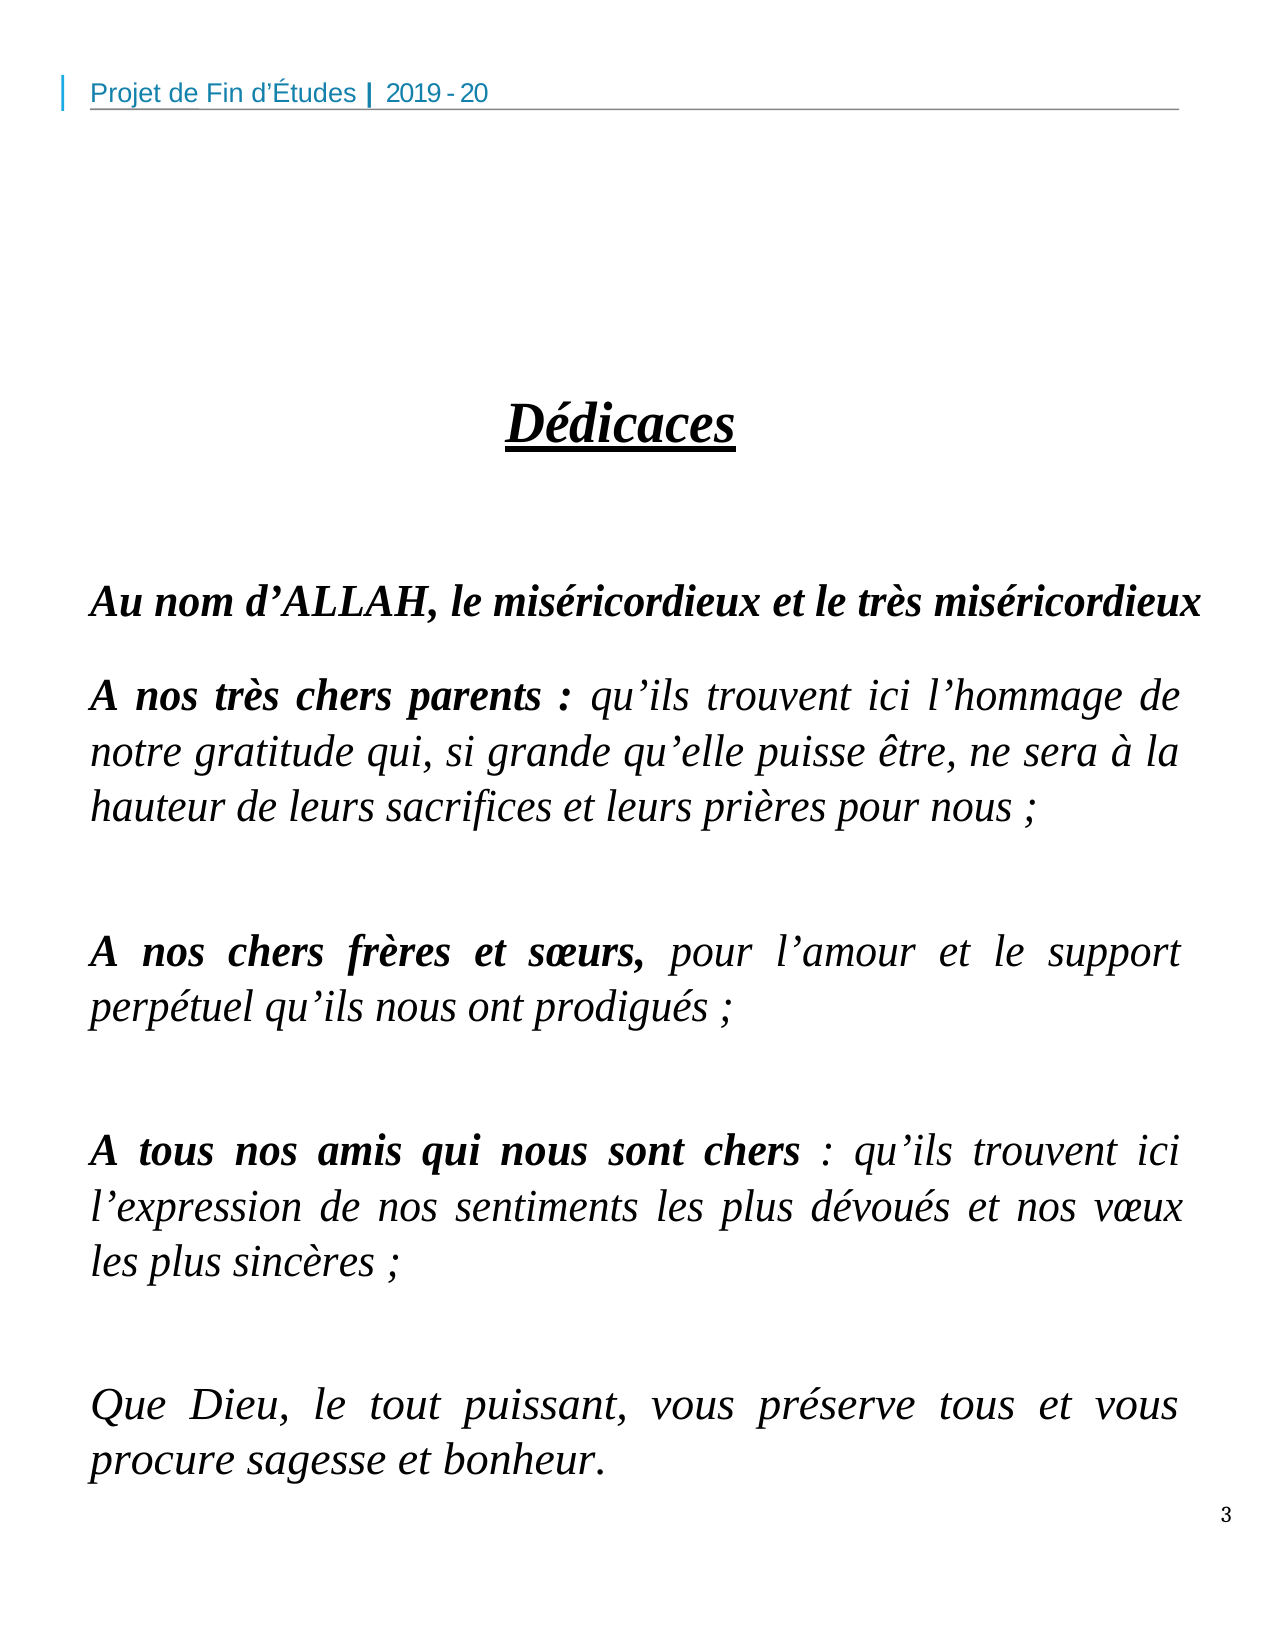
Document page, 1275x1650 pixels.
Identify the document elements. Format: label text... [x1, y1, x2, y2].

text A nos chers frères et sœurs, pour l’amour et le support perpétuel qu’ils nous ont prodigués ; [90, 923, 1185, 1031]
text A nos très chers parents : qu’ils trouvent ici l’hommage de notre gratitude qui, si grande qu’elle puisse être, ne sera à la hauteur de leurs sacrifices et leurs prières pour nous ; [90, 668, 1185, 831]
text Au nom d’ALLAH, le miséricordieux et le très miséricordieux [90, 574, 1231, 627]
text Que Dieu, le tout puissant, vous préserve tous et vous procure sagesse et bonheur. [90, 1377, 1185, 1485]
text A tous nos amis qui nous sont chers : qu’ils trouvent ici l’expression de nos sentiments les plus dévoués et nos vœux les plus sincères ; [90, 1123, 1185, 1286]
subtitle Dédicaces [145, 388, 1102, 455]
